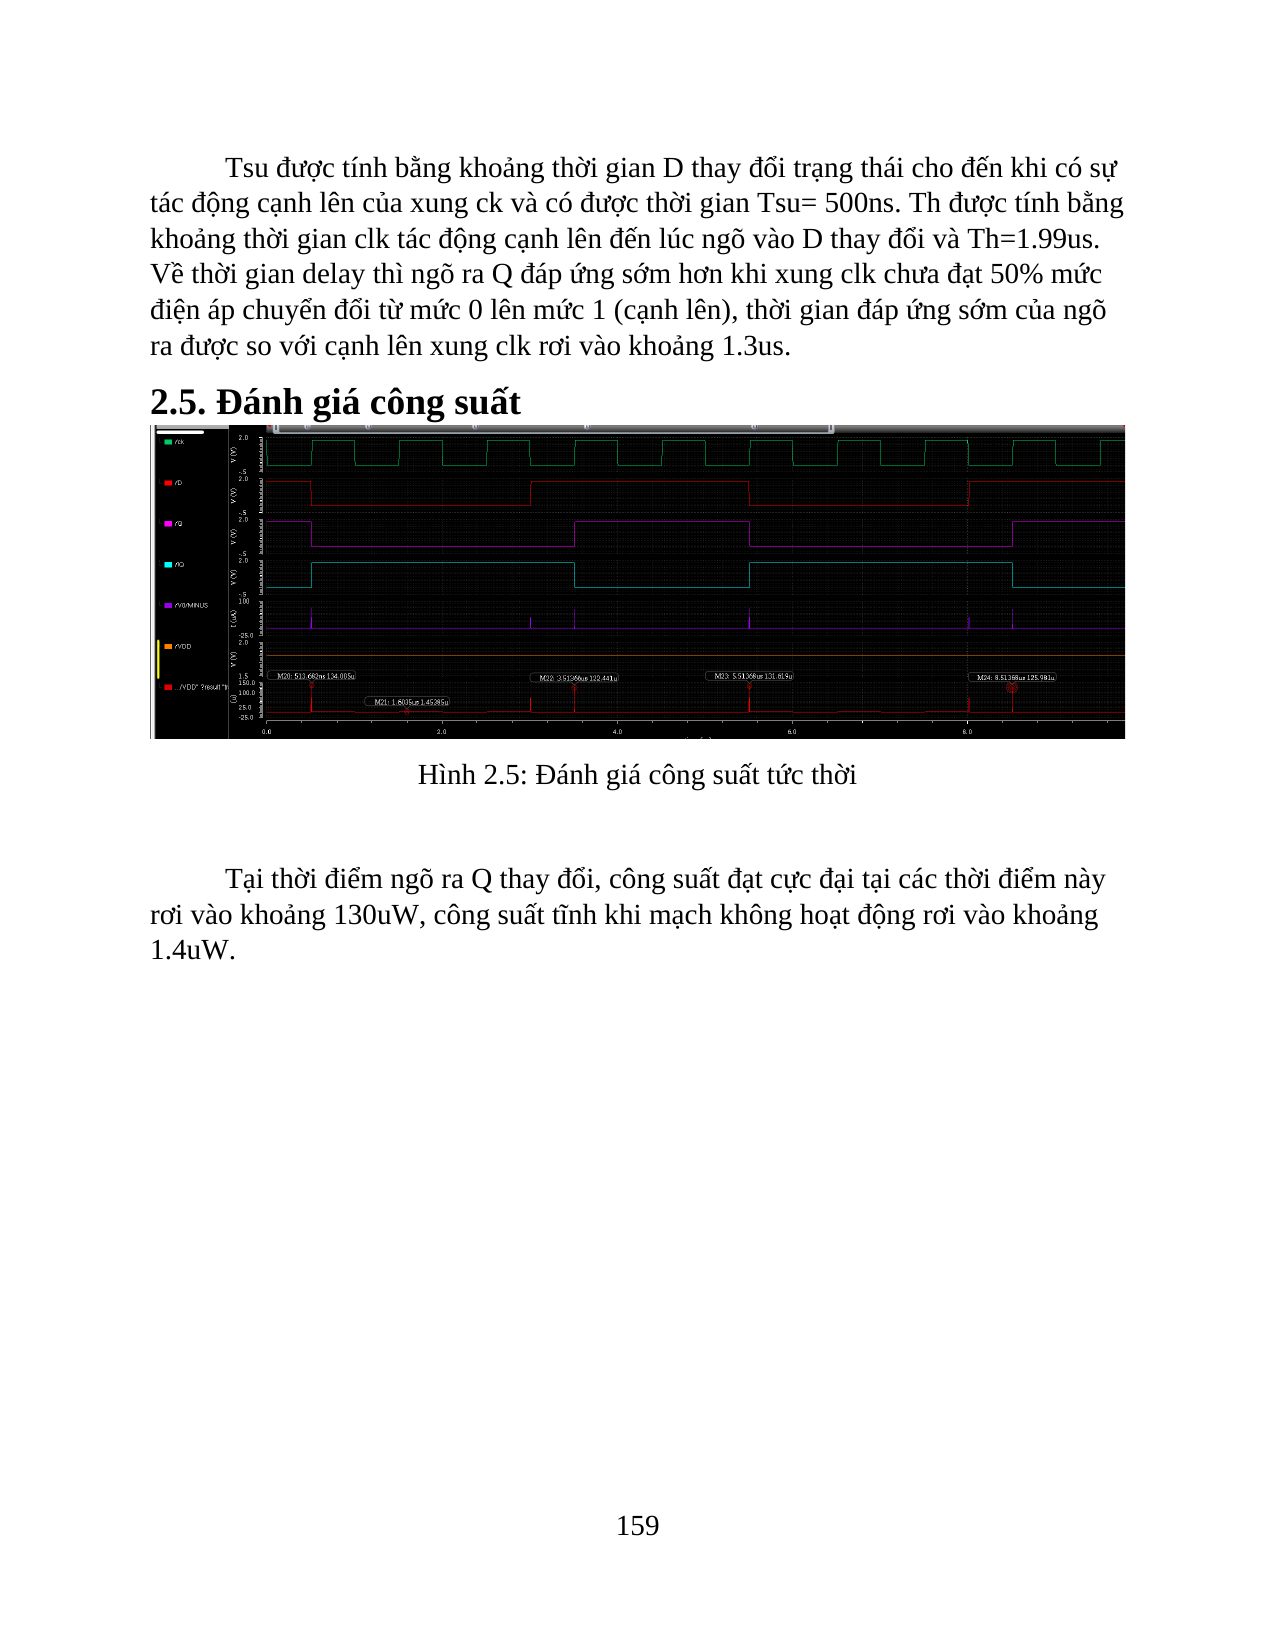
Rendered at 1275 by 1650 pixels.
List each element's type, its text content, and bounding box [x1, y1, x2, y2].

subtitle 2.5. Đánh giá công suất [150, 380, 1125, 423]
text Tsu được tính bằng khoảng thời gian D thay đổi trạng thái cho đến khi có sự tác động cạnh lên của xung ck và có được thời gian Tsu= 500ns. Th được tính bằng khoảng thời gian clk tác động cạnh lên đến lúc ngõ vào D thay đổi và Th=1.99us. Về thời gian delay thì ngõ ra Q đáp ứng sớm hơn khi xung clk chưa đạt 50% mức điện áp chuyển đổi từ mức 0 lên mức 1 (cạnh lên), thời gian đáp ứng sớm của ngõ ra được so với cạnh lên xung clk rơi vào khoảng 1.3us. [150, 150, 1125, 361]
picture [150, 425, 1125, 739]
text Hình 2.5: Đánh giá công suất tức thời [150, 757, 1125, 791]
text Tại thời điểm ngõ ra Q thay đổi, công suất đạt cực đại tại các thời điểm này rơi vào khoảng 130uW, công suất tĩnh khi mạch không hoạt động rơi vào khoảng 1.4uW. [150, 861, 1125, 966]
